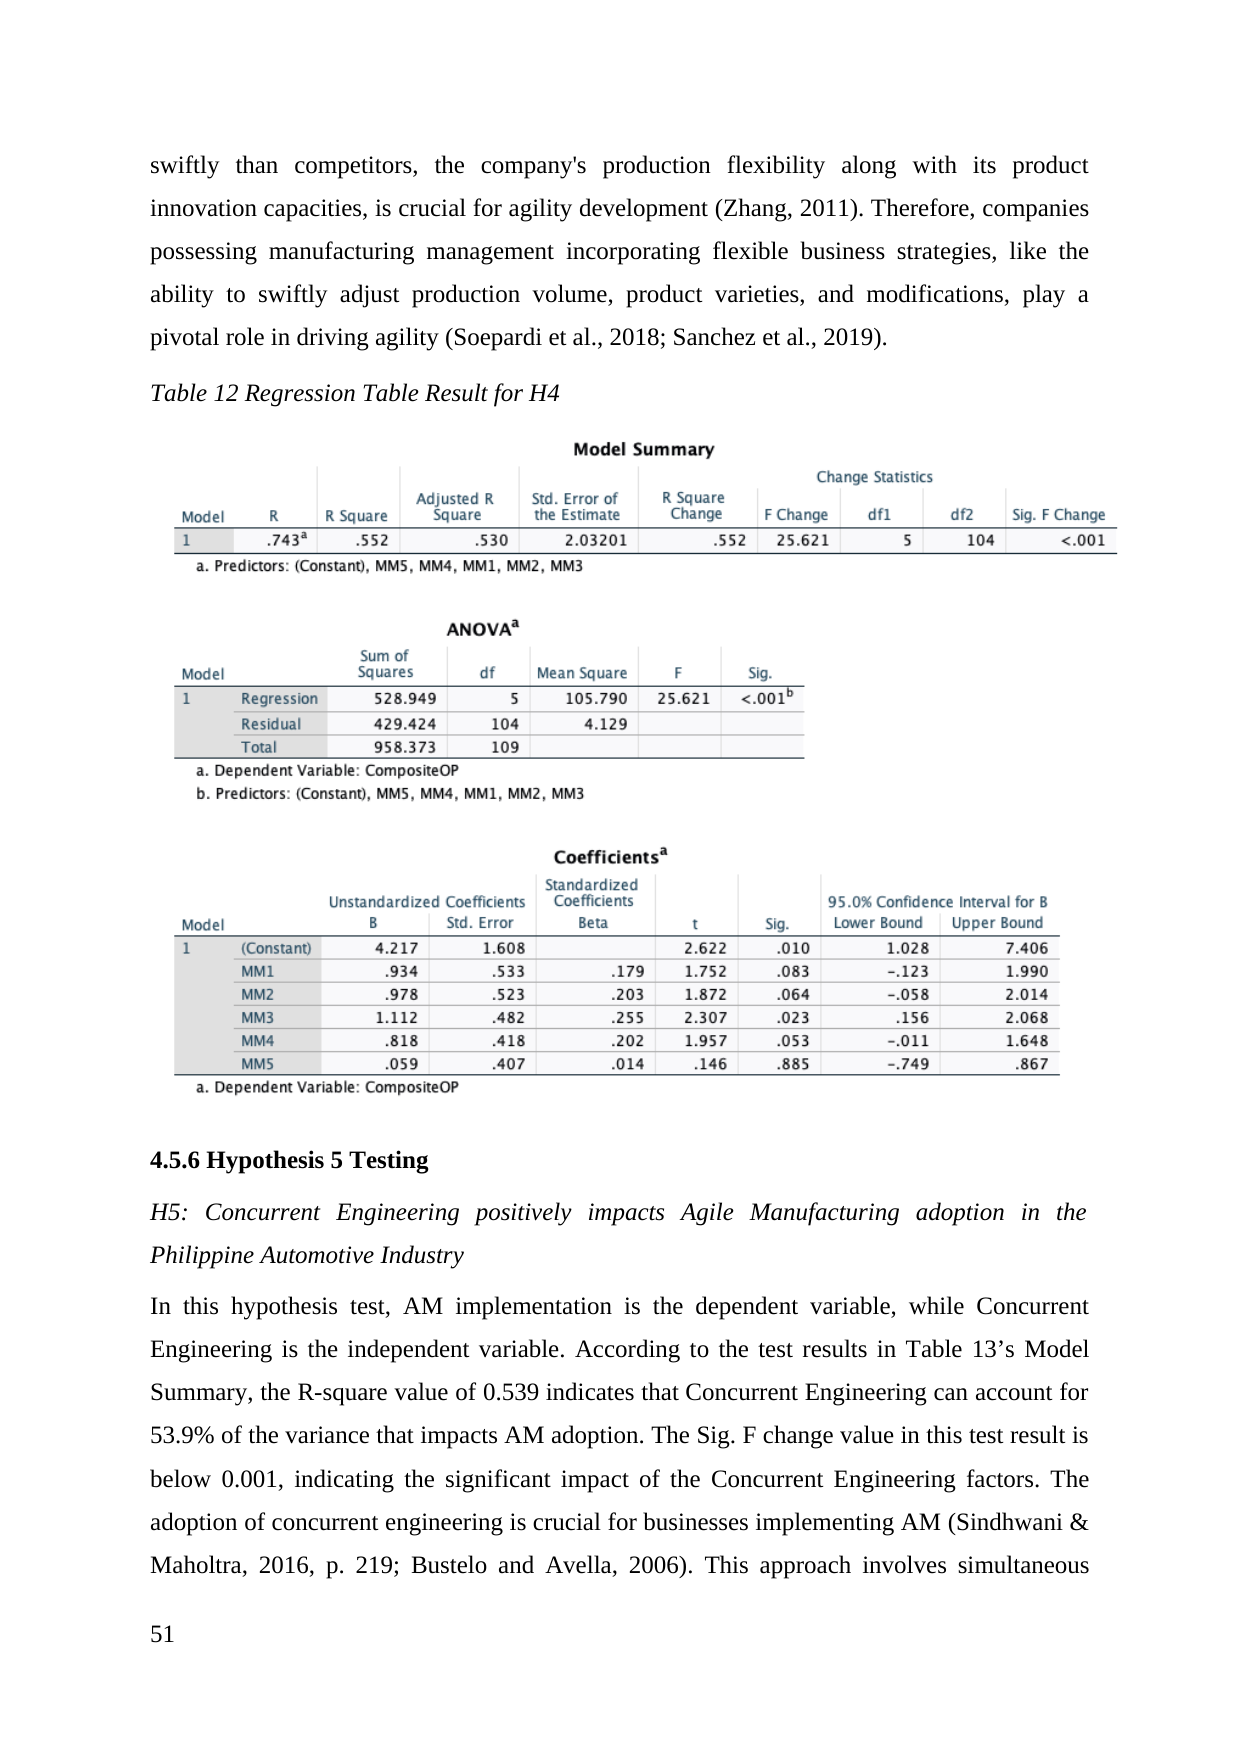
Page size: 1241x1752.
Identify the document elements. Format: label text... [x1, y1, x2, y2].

subtitle 4.5.6 Hypothesis 5 Testing [150, 1145, 1090, 1174]
picture [150, 419, 1144, 1123]
text H5: Concurrent Engineering positively impacts Agile Manufacturing adoption in the Philippine Automotive Industry [150, 1197, 1090, 1268]
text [150, 150, 1090, 351]
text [150, 1291, 1090, 1579]
text Table 12 Regression Table Result for H4 [150, 378, 1090, 407]
